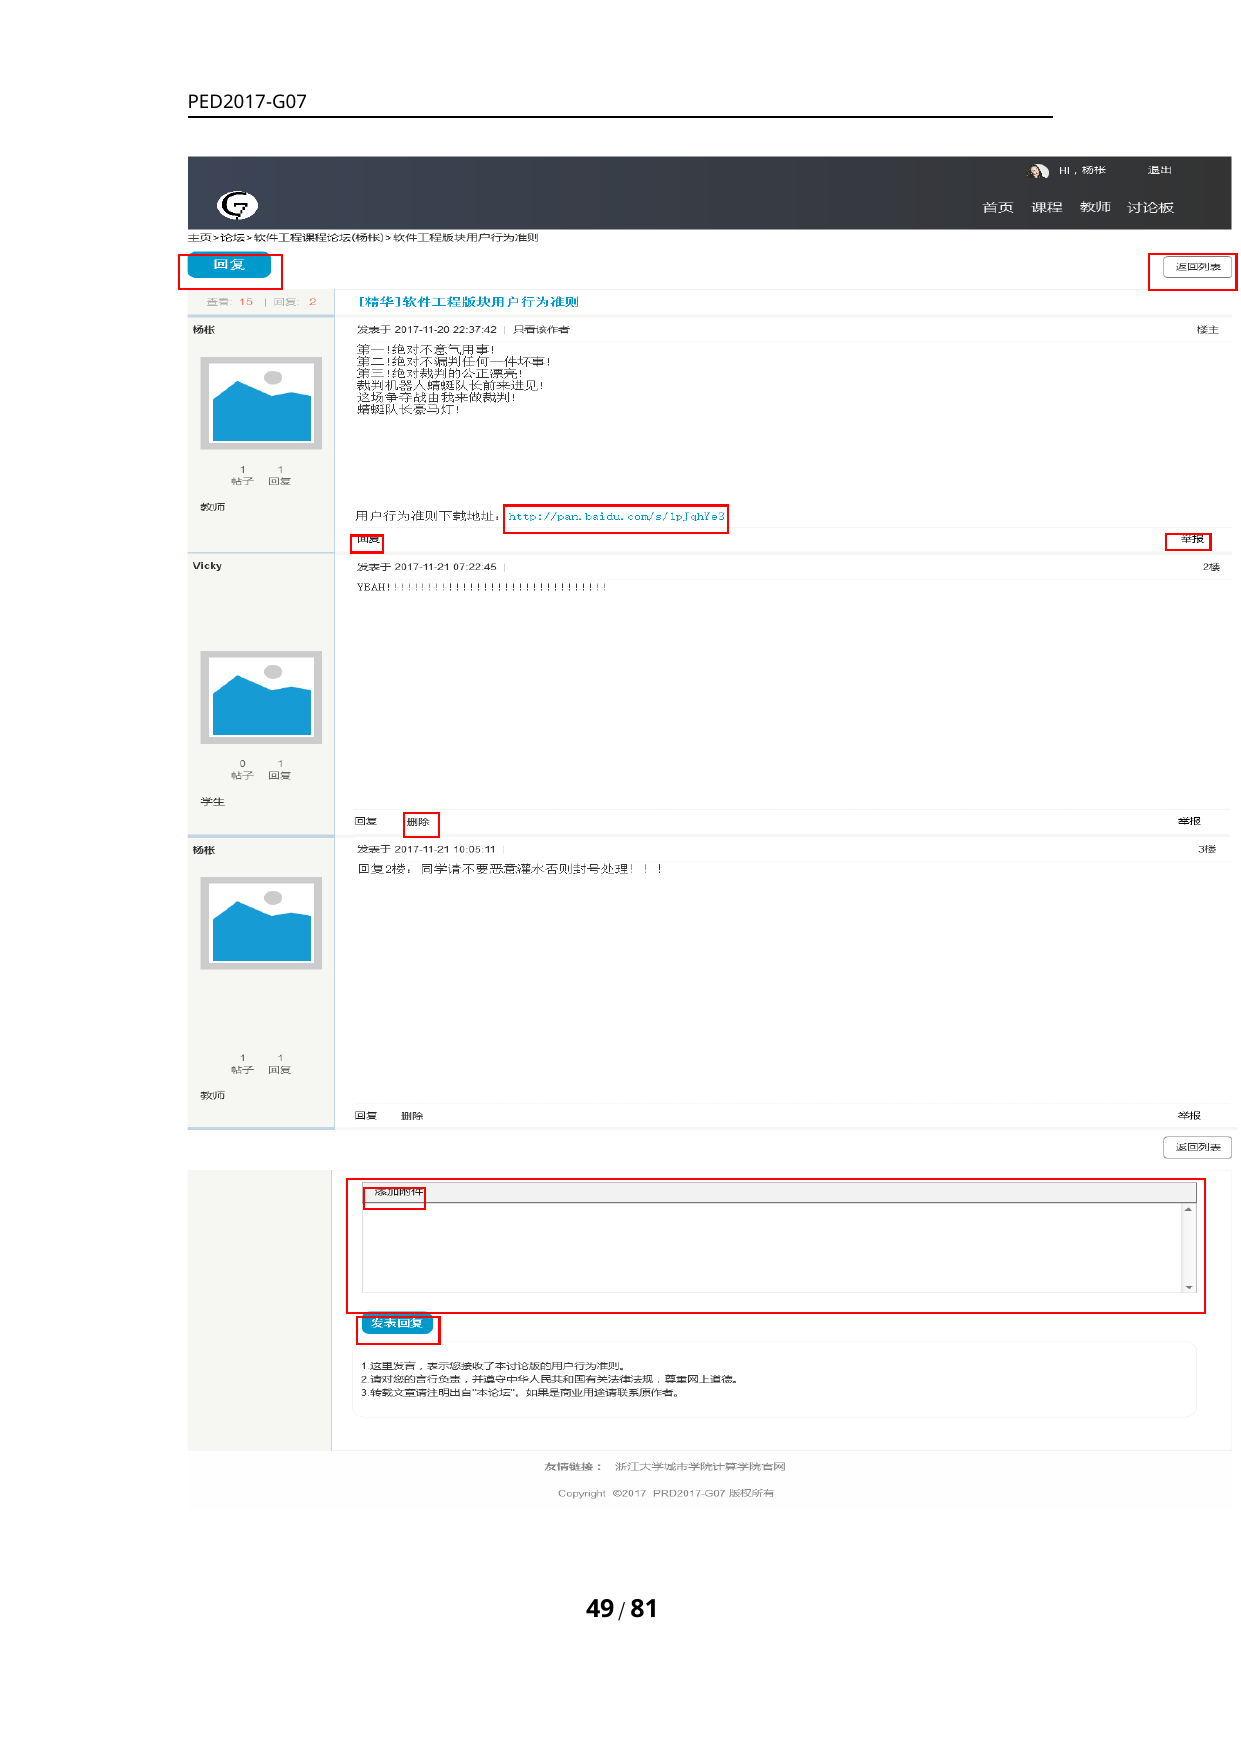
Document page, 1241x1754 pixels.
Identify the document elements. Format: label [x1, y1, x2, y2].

picture [187, 256, 281, 288]
picture [1150, 255, 1235, 289]
picture [187, 155, 1238, 1510]
